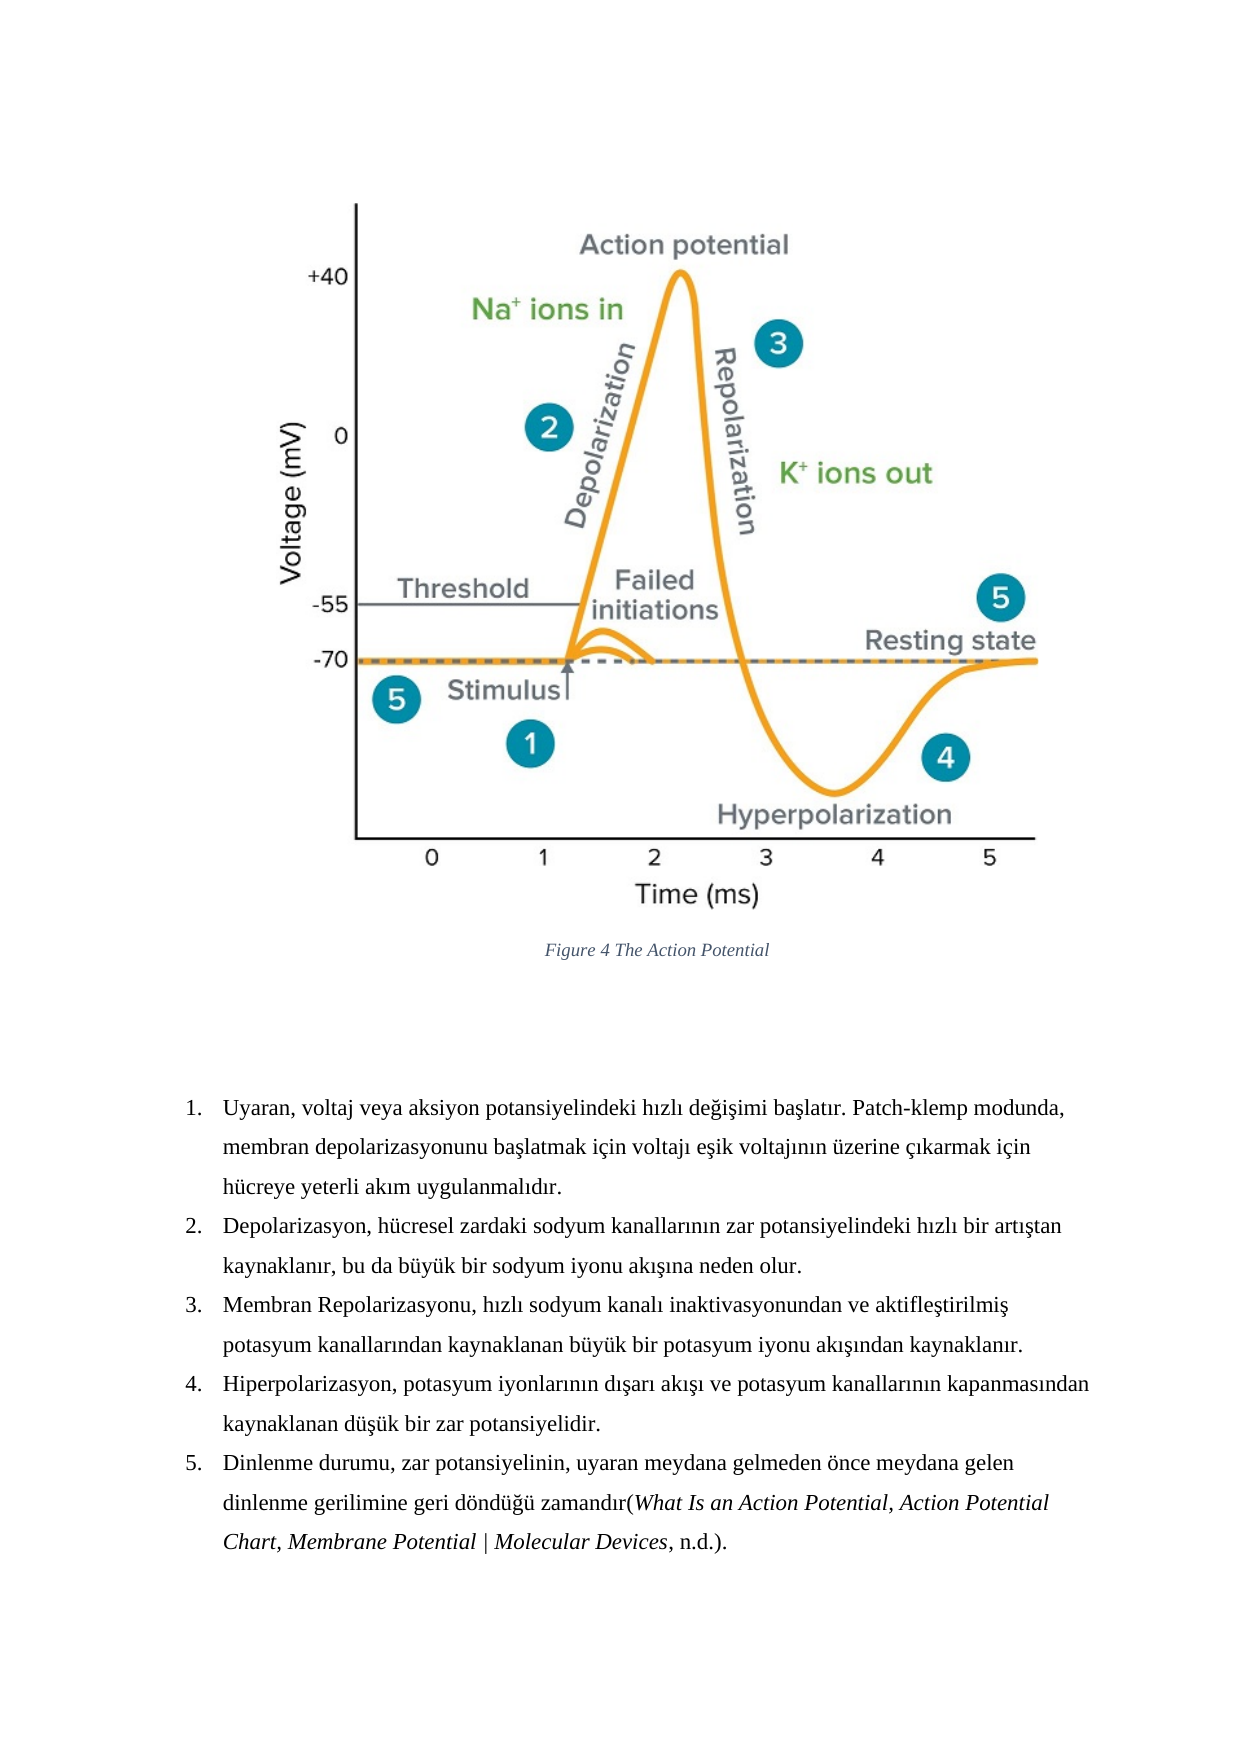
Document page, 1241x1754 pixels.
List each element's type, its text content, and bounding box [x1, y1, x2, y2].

list Hiperpolarizasyon, potasyum iyonlarının dışarı akışı ve potasyum kanallarının kapanmasından kaynaklanan düşük bir zar potansiyelidir. [185, 1370, 1093, 1436]
list Membran Repolarizasyonu, hızlı sodyum kanalı inaktivasyonundan ve aktifleştirilmiş potasyum kanallarından kaynaklanan büyük bir potasyum iyonu akışından kaynaklanır. [185, 1291, 1093, 1357]
list Depolarizasyon, hücresel zardaki sodyum kanallarının zar potansiyelindeki hızlı bir artıştan kaynaklanır, bu da büyük bir sodyum iyonu akışına neden olur. [185, 1212, 1093, 1278]
list Dinlenme durumu, zar potansiyelinin, uyaran meydana gelmeden önce meydana gelen dinlenme gerilimine geri döndüğü zamandır. [185, 1449, 1093, 1554]
picture [275, 203, 1039, 910]
list Uyaran, voltaj veya aksiyon potansiyelindeki hızlı değişimi başlatır. Patch-klemp modunda, membran depolarizasyonunu başlatmak için voltajı eşik voltajının üzerine çıkarmak için hücreye yeterli akım uygulanmalıdır. [185, 1094, 1093, 1199]
